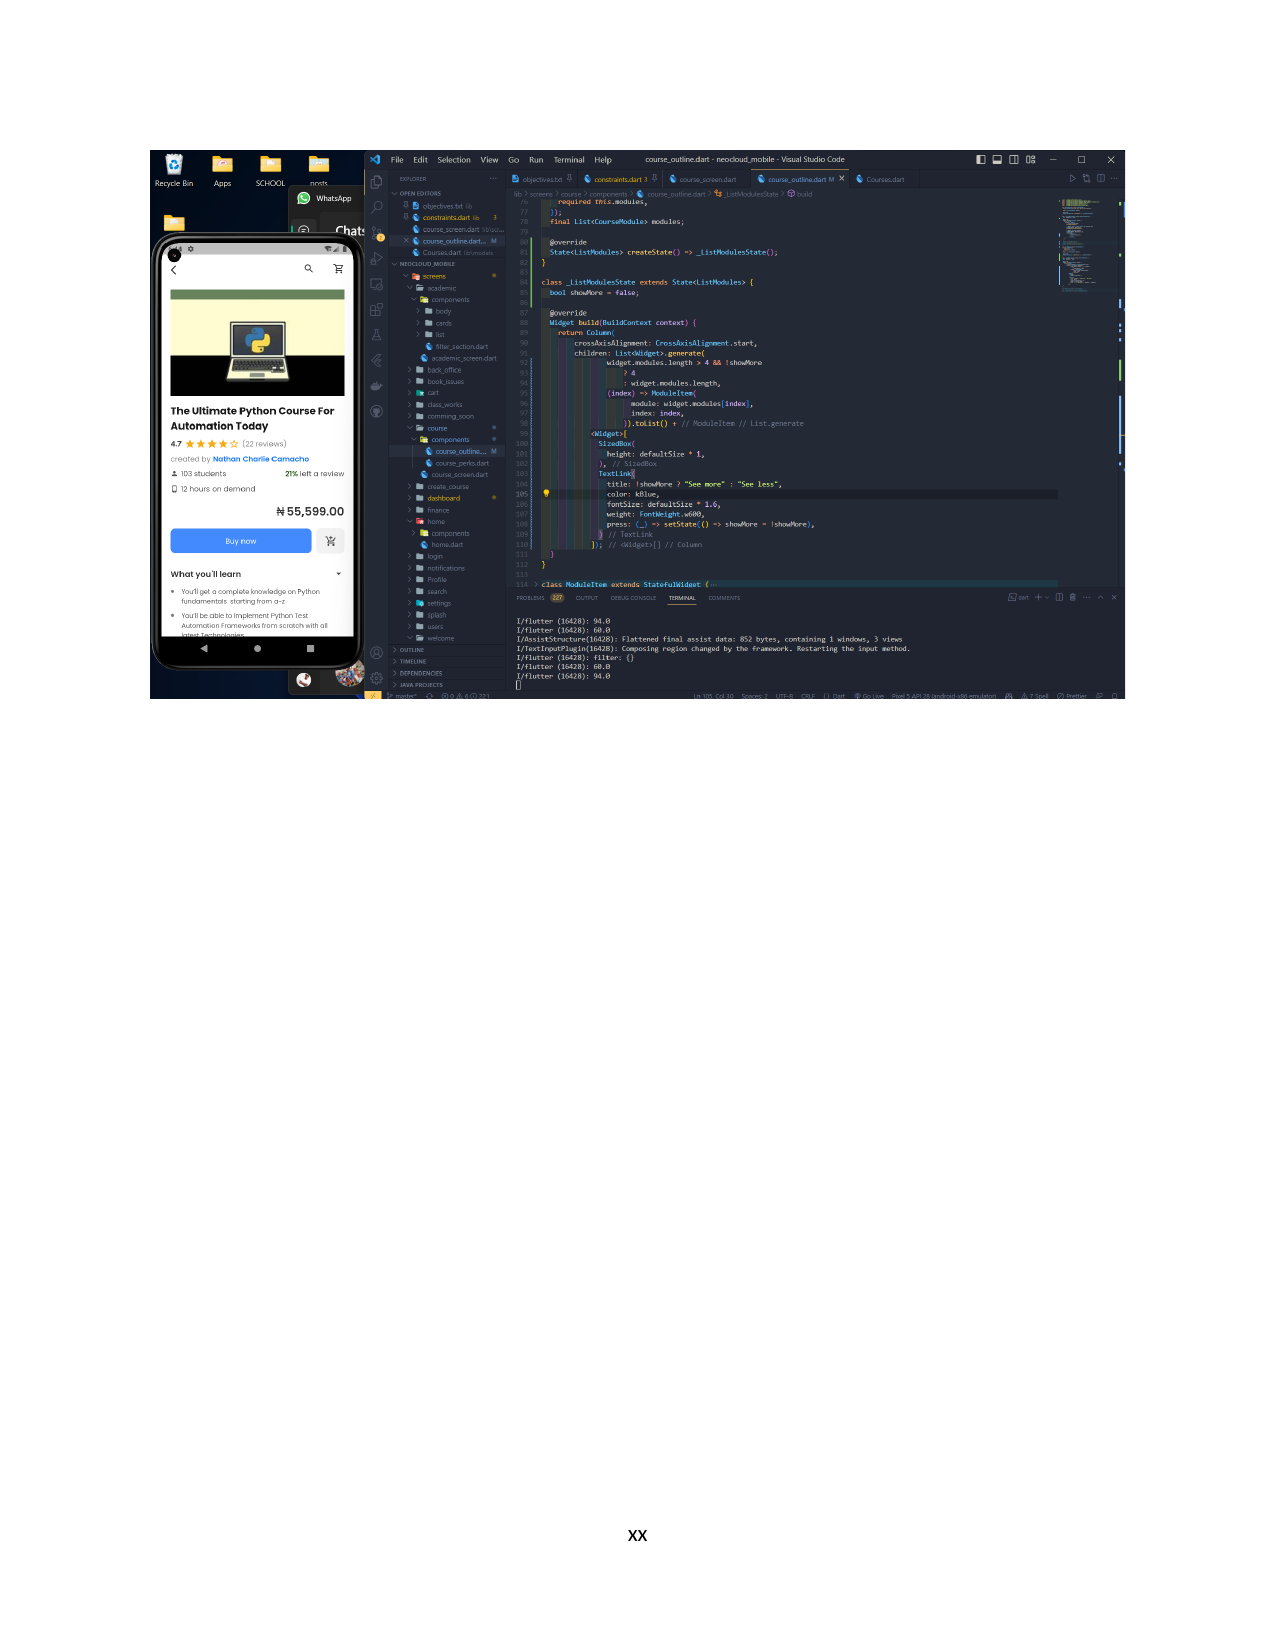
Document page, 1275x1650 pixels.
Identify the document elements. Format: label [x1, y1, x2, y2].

picture [150, 150, 1125, 699]
